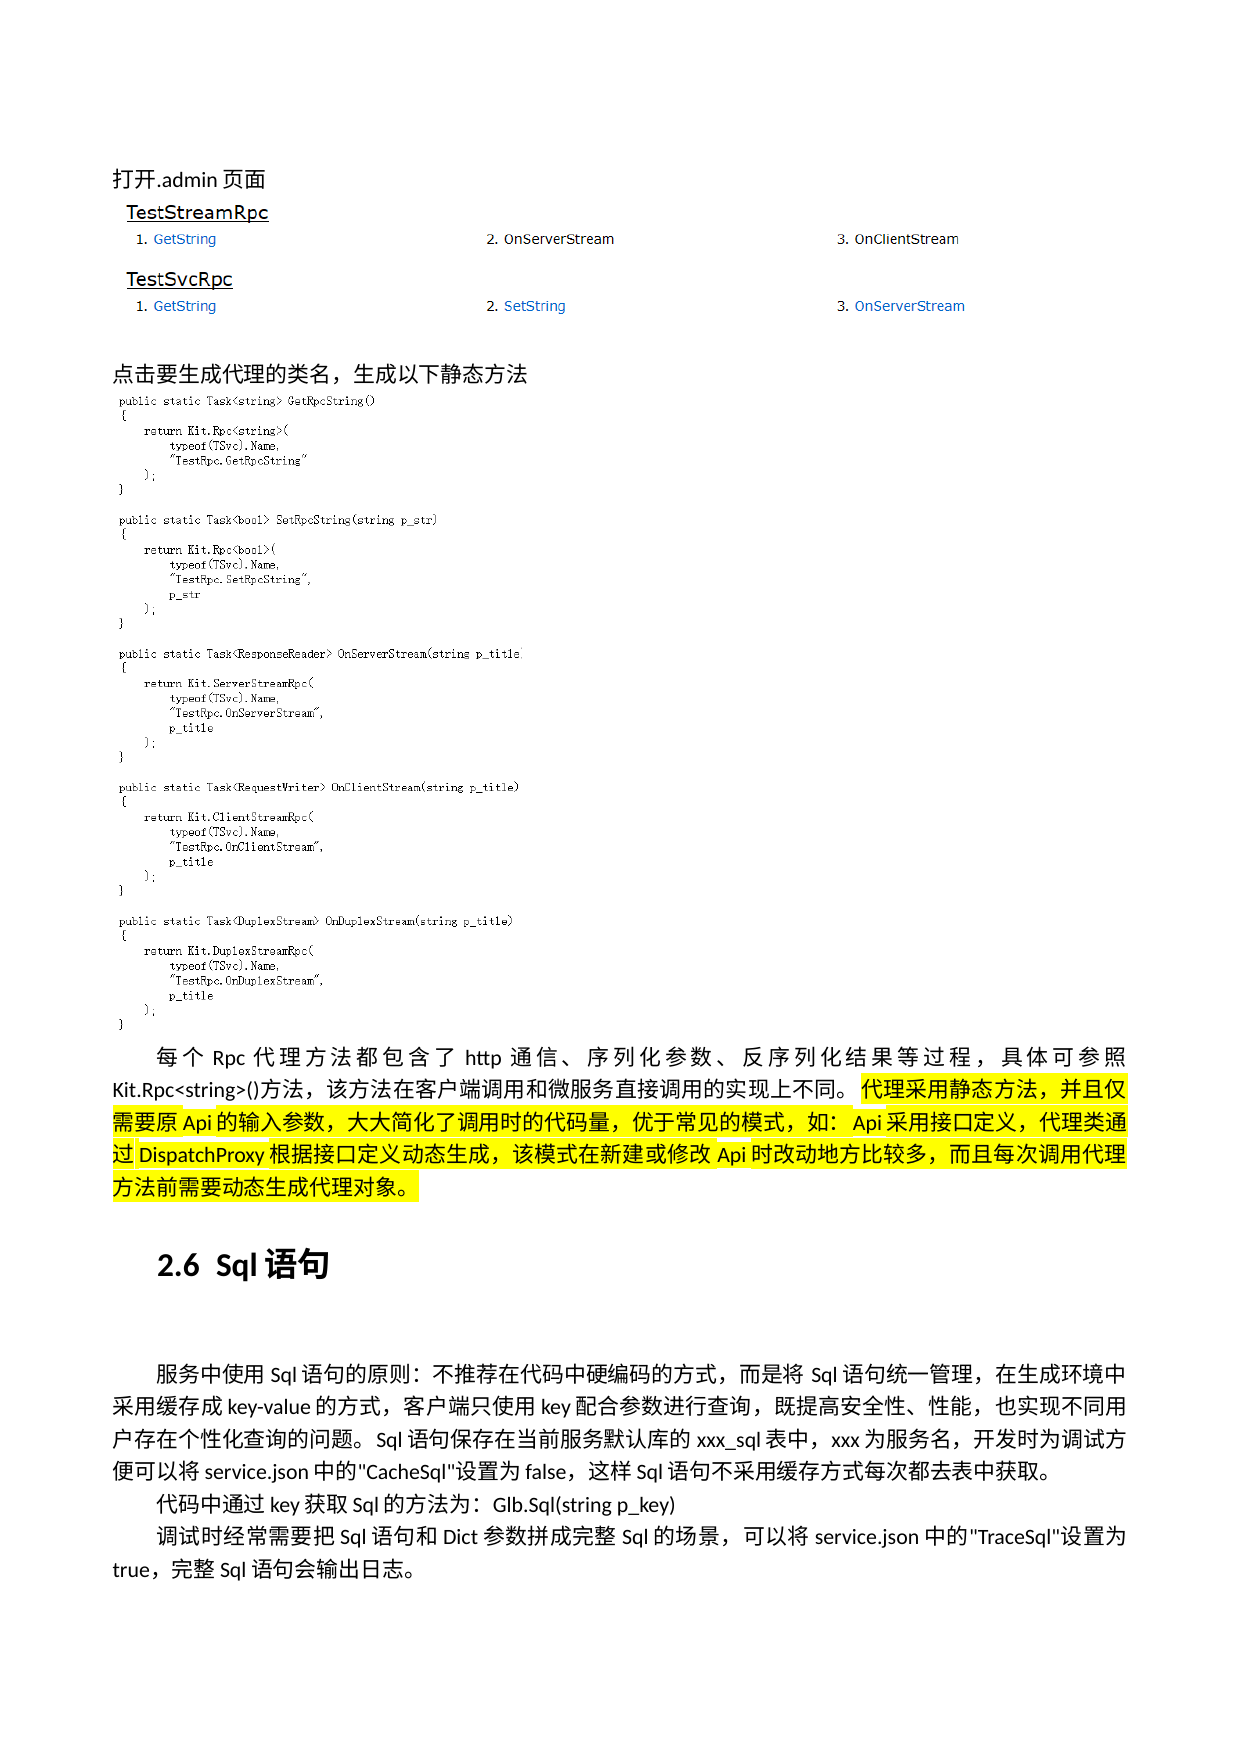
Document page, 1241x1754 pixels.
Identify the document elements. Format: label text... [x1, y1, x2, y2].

picture [112, 194, 989, 337]
text 调试时经常需要把Sql语句和Dict参数拼成完整Sql的场景，可以将service.json中的"TraceSql"设置为true，完整Sql语句会输出日志。 [112, 1519, 1128, 1584]
text 点击要生成代理的类名，生成以下静态方法 [112, 357, 1128, 389]
text 代码中通过key获取Sql的方法为：Glb.Sql(string p_key) [112, 1486, 1128, 1519]
picture [112, 389, 522, 1035]
subtitle Sql语句 [157, 1229, 1128, 1294]
text 服务中使用Sql语句的原则：不推荐在代码中硬编码的方式，而是将Sql语句统一管理，在生成环境中采用缓存成key-value的方式，客户端只使用key配合参数进行查询，既提高安全性、性能，也实现不同用户存在个性化查询的问题。Sql语句保存在当前服务默认库的xxx_sql表中，xxx为服务名，开发时为调试方便可以将service.json中的"CacheSql"设置为false，这样Sql语句不采用缓存方式每次都去表中获取。 [112, 1356, 1128, 1486]
text 打开.admin页面 [112, 162, 1128, 194]
text 每个Rpc代理方法都包含了http通信、序列化参数、反序列化结果等过程，具体可参照Kit.Rpc<string>()方法，该方法在客户端调用和微服务直接调用的实现上不同。代理采用静态方法，并且仅需要原Api的输入参数，大大简化了调用时的代码量，优于常见的模式，如：Api采用接口定义，代理类通过DispatchProxy根据接口定义动态生成，该模式在新建或修改Api时改动地方比较多，而且每次调用代理方法前需要动态生成代理对象。 [112, 1039, 1128, 1202]
